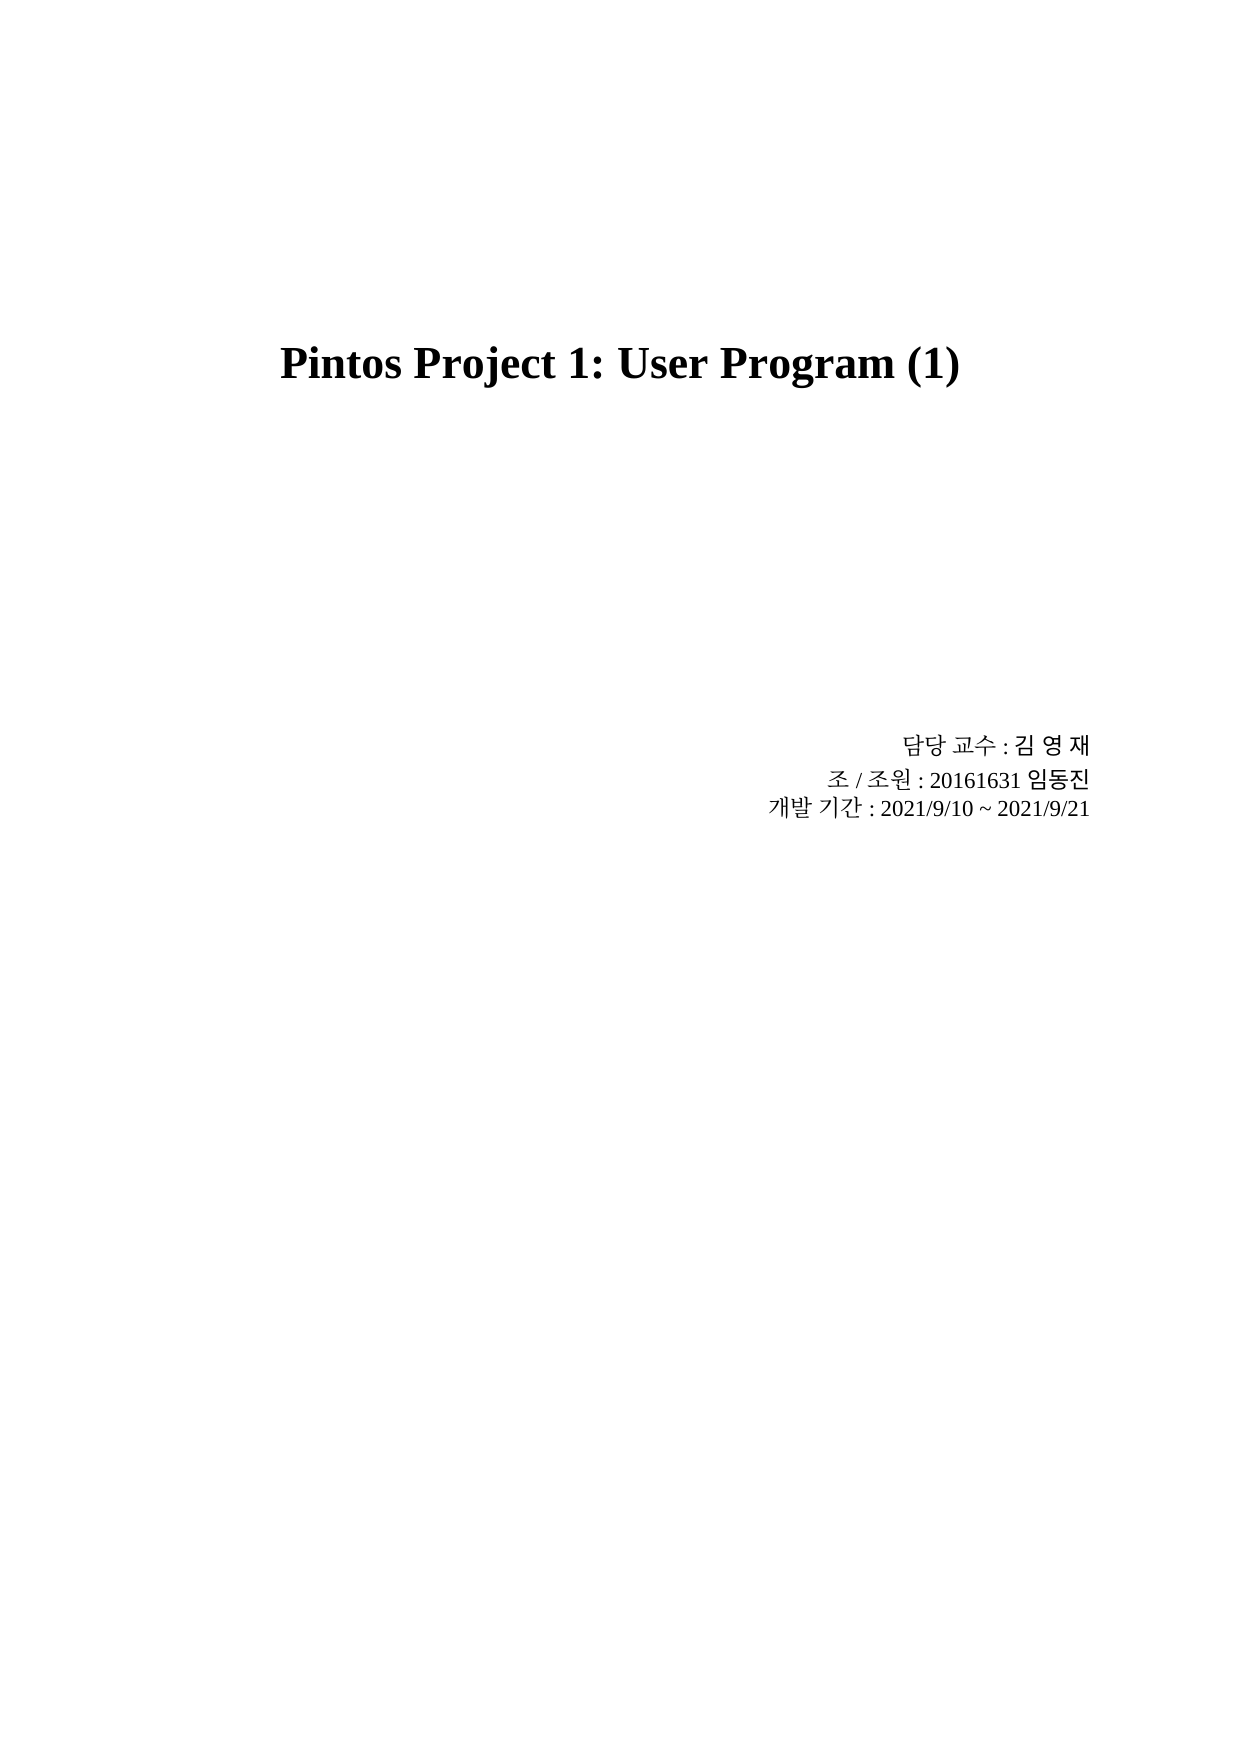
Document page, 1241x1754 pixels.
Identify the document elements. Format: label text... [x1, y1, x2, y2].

text 개발 기간 : 2021/9/10 ~ 2021/9/21 [150, 795, 1090, 821]
text Pintos Project 1: User Program (1) [150, 335, 1090, 388]
text 조 / 조원 : 20161631 임동진 [150, 761, 1090, 795]
text 담당 교수 : 김 영 재 [150, 728, 1090, 761]
